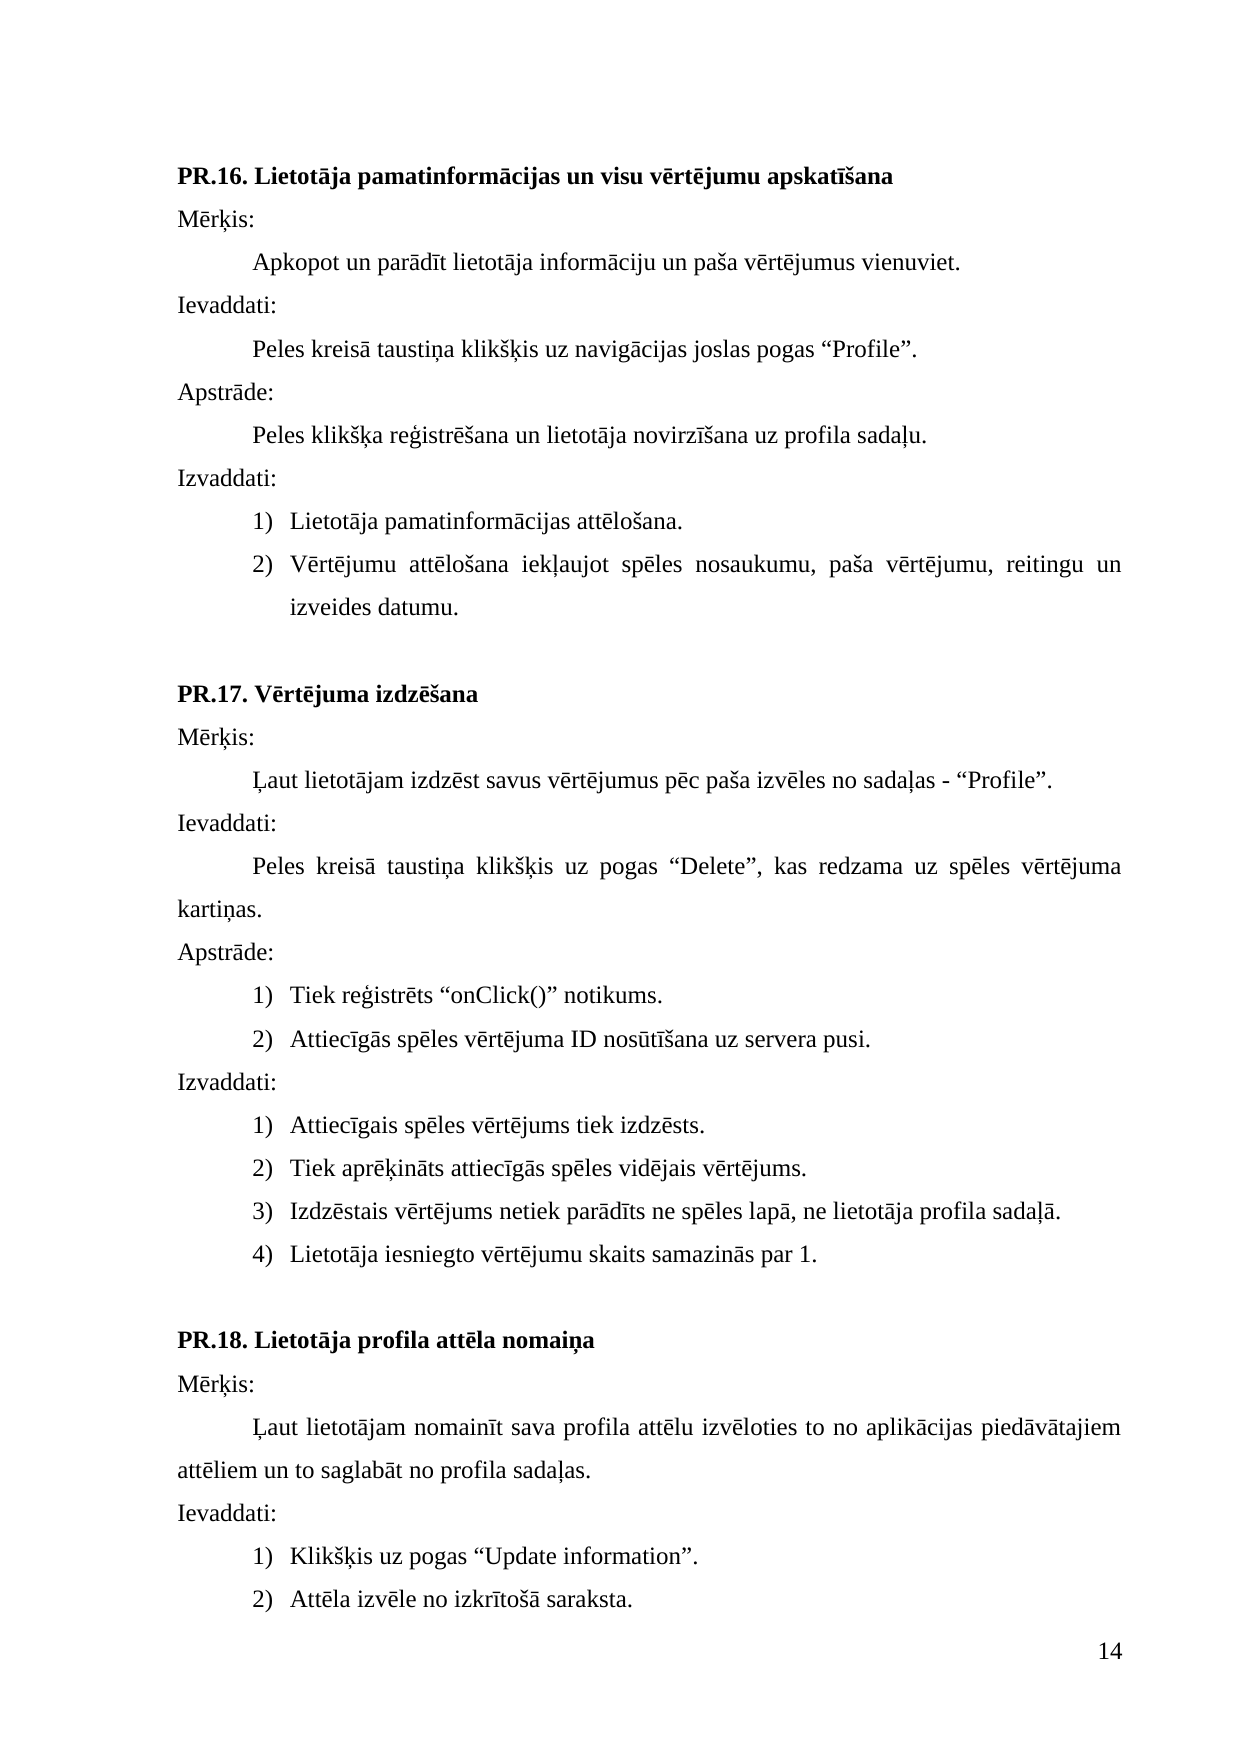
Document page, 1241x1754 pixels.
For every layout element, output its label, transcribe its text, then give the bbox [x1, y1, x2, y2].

list Attēla izvēle no izkrītošā saraksta. [252, 1584, 1122, 1613]
text PR.17. Vērtējuma izdzēšana [177, 679, 1122, 707]
text Ievaddati: [177, 1498, 1122, 1527]
text PR.16. Lietotāja pamatinformācijas un visu vērtējumu apskatīšana [177, 161, 1122, 190]
text Mērķis: [177, 1369, 1122, 1397]
text Peles klikšķa reģistrēšana un lietotāja novirzīšana uz profila sadaļu. [177, 420, 1122, 449]
list Klikšķis uz pogas “Update information”. [252, 1541, 1122, 1570]
text Ievaddati: [177, 291, 1122, 319]
text Peles kreisā taustiņa klikšķis uz navigācijas joslas pogas “Profile”. [177, 334, 1122, 362]
list Izdzēstais vērtējums netiek parādīts ne spēles lapā, ne lietotāja profila sadaļā. [252, 1196, 1122, 1225]
text Izvaddati: [177, 463, 1122, 492]
list Tiek aprēķināts attiecīgās spēles vidējais vērtējums. [252, 1153, 1122, 1182]
list Vērtējumu attēlošana iekļaujot spēles nosaukumu, paša vērtējumu, reitingu un izveides datumu. [252, 549, 1122, 621]
list Attiecīgais spēles vērtējums tiek izdzēsts. [252, 1110, 1122, 1139]
list Lietotāja iesniegto vērtējumu skaits samazinās par 1. [252, 1239, 1122, 1268]
text Ļaut lietotājam izdzēst savus vērtējumus pēc paša izvēles no sadaļas - “Profile”. [177, 765, 1122, 794]
text Mērķis: [177, 204, 1122, 233]
text Ievaddati: [177, 808, 1122, 837]
text PR.18. Lietotāja profila attēla nomaiņa [177, 1326, 1122, 1354]
text Apkopot un parādīt lietotāja informāciju un paša vērtējumus vienuviet. [177, 247, 1122, 276]
text Mērķis: [177, 722, 1122, 751]
list Attiecīgās spēles vērtējuma ID nosūtīšana uz servera pusi. [252, 1024, 1122, 1052]
text Apstrāde: [177, 937, 1122, 966]
list Tiek reģistrēts “onClick()” notikums. [252, 981, 1122, 1009]
text Peles kreisā taustiņa klikšķis uz pogas “Delete”, kas redzama uz spēles vērtējuma kartiņas. [177, 851, 1122, 923]
text Izvaddati: [177, 1067, 1122, 1096]
list Lietotāja pamatinformācijas attēlošana. [252, 506, 1122, 535]
text Apstrāde: [177, 377, 1122, 406]
text Ļaut lietotājam nomainīt sava profila attēlu izvēloties to no aplikācijas piedāvātajiem attēliem un to saglabāt no profila sadaļas. [177, 1412, 1122, 1484]
